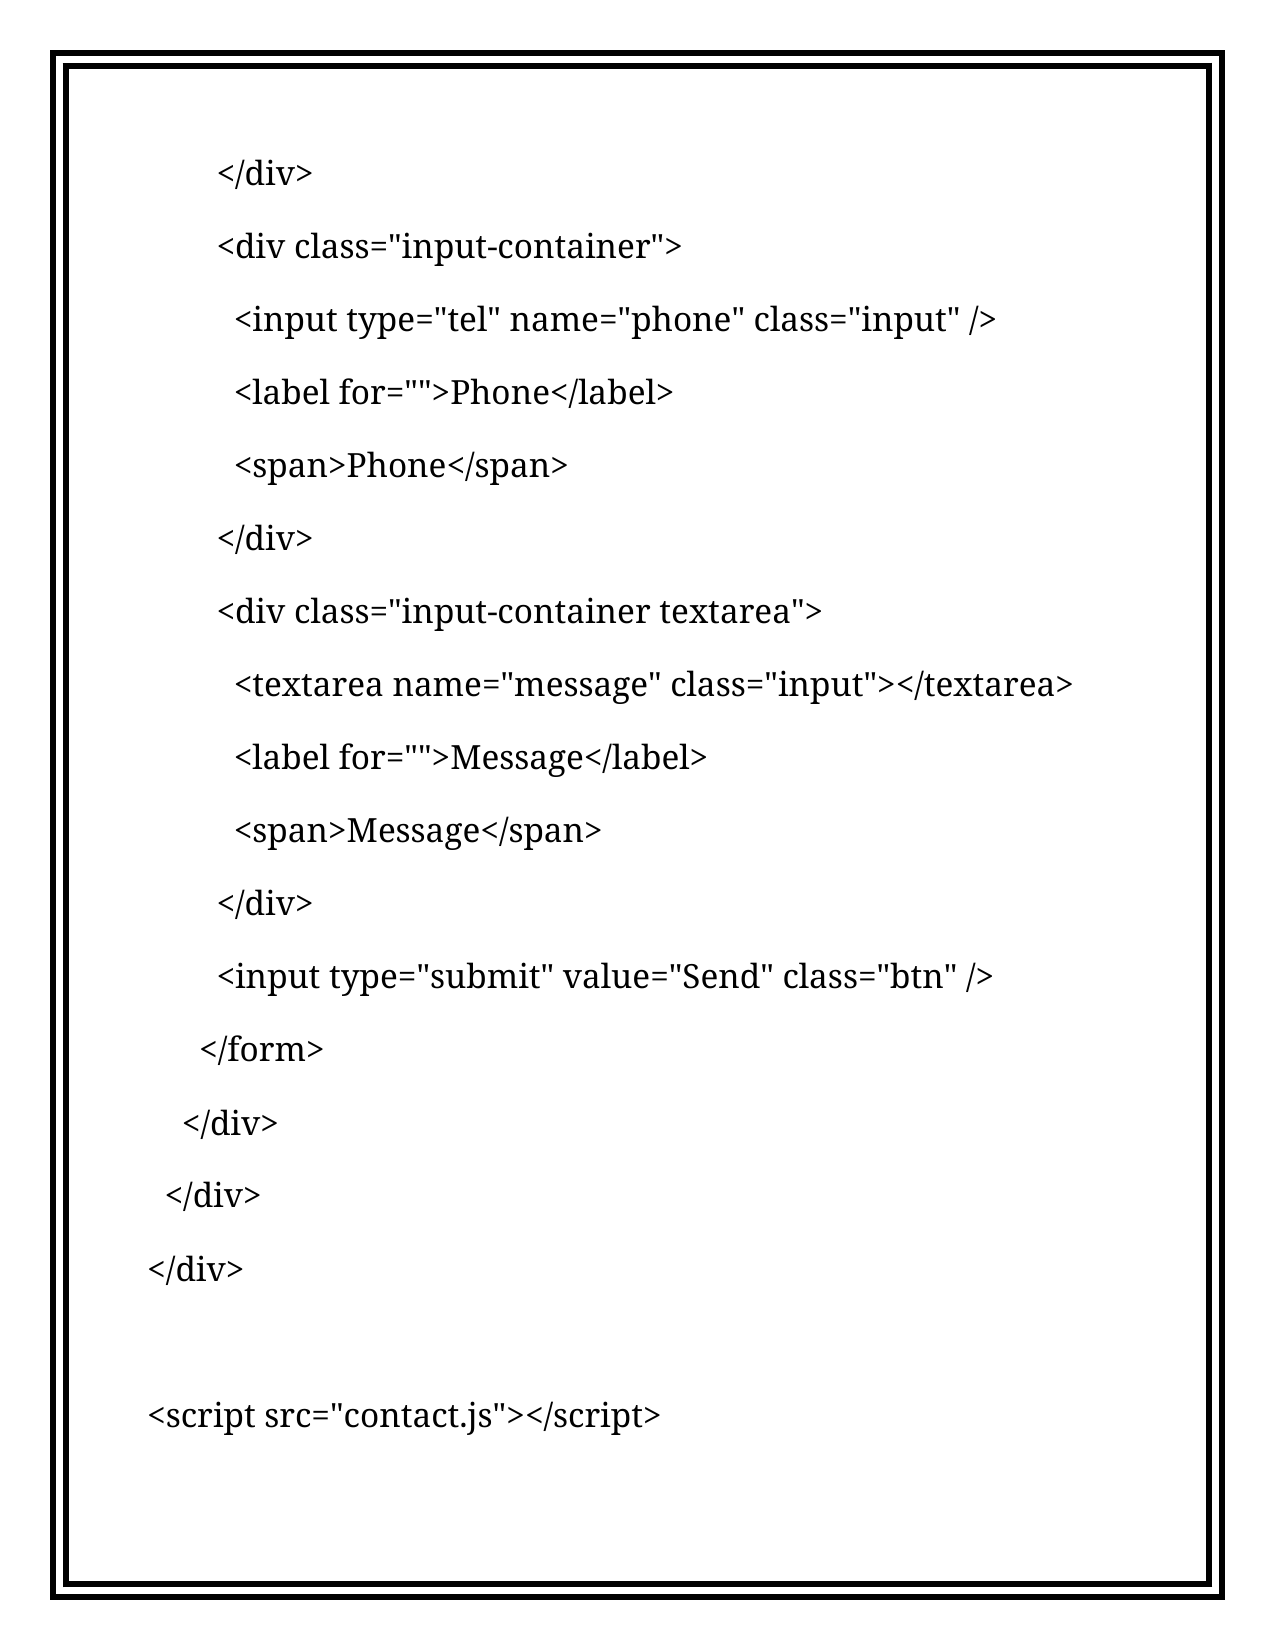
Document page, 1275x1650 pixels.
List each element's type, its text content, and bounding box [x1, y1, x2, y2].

text <input type="submit" value="Send" class="btn" /> [112, 953, 1162, 999]
text </form> [112, 1026, 1162, 1072]
text <span>Phone</span> [112, 442, 1162, 487]
text <div class="input-container textarea"> [112, 588, 1162, 633]
text <input type="tel" name="phone" class="input" /> [112, 296, 1162, 341]
text </div> [112, 1172, 1162, 1218]
text <label for="">Phone</label> [112, 369, 1162, 414]
text <span>Message</span> [112, 807, 1162, 853]
text <script src="contact.js"></script> [112, 1391, 1162, 1437]
text </div> [112, 515, 1162, 561]
text </div> [112, 1099, 1162, 1145]
text </div> [112, 880, 1162, 926]
text <div class="input-container"> [112, 223, 1162, 268]
text <textarea name="message" class="input"></textarea> [112, 661, 1162, 707]
text </div> [112, 150, 1162, 195]
text <label for="">Message</label> [112, 734, 1162, 779]
text </div> [112, 1245, 1162, 1291]
